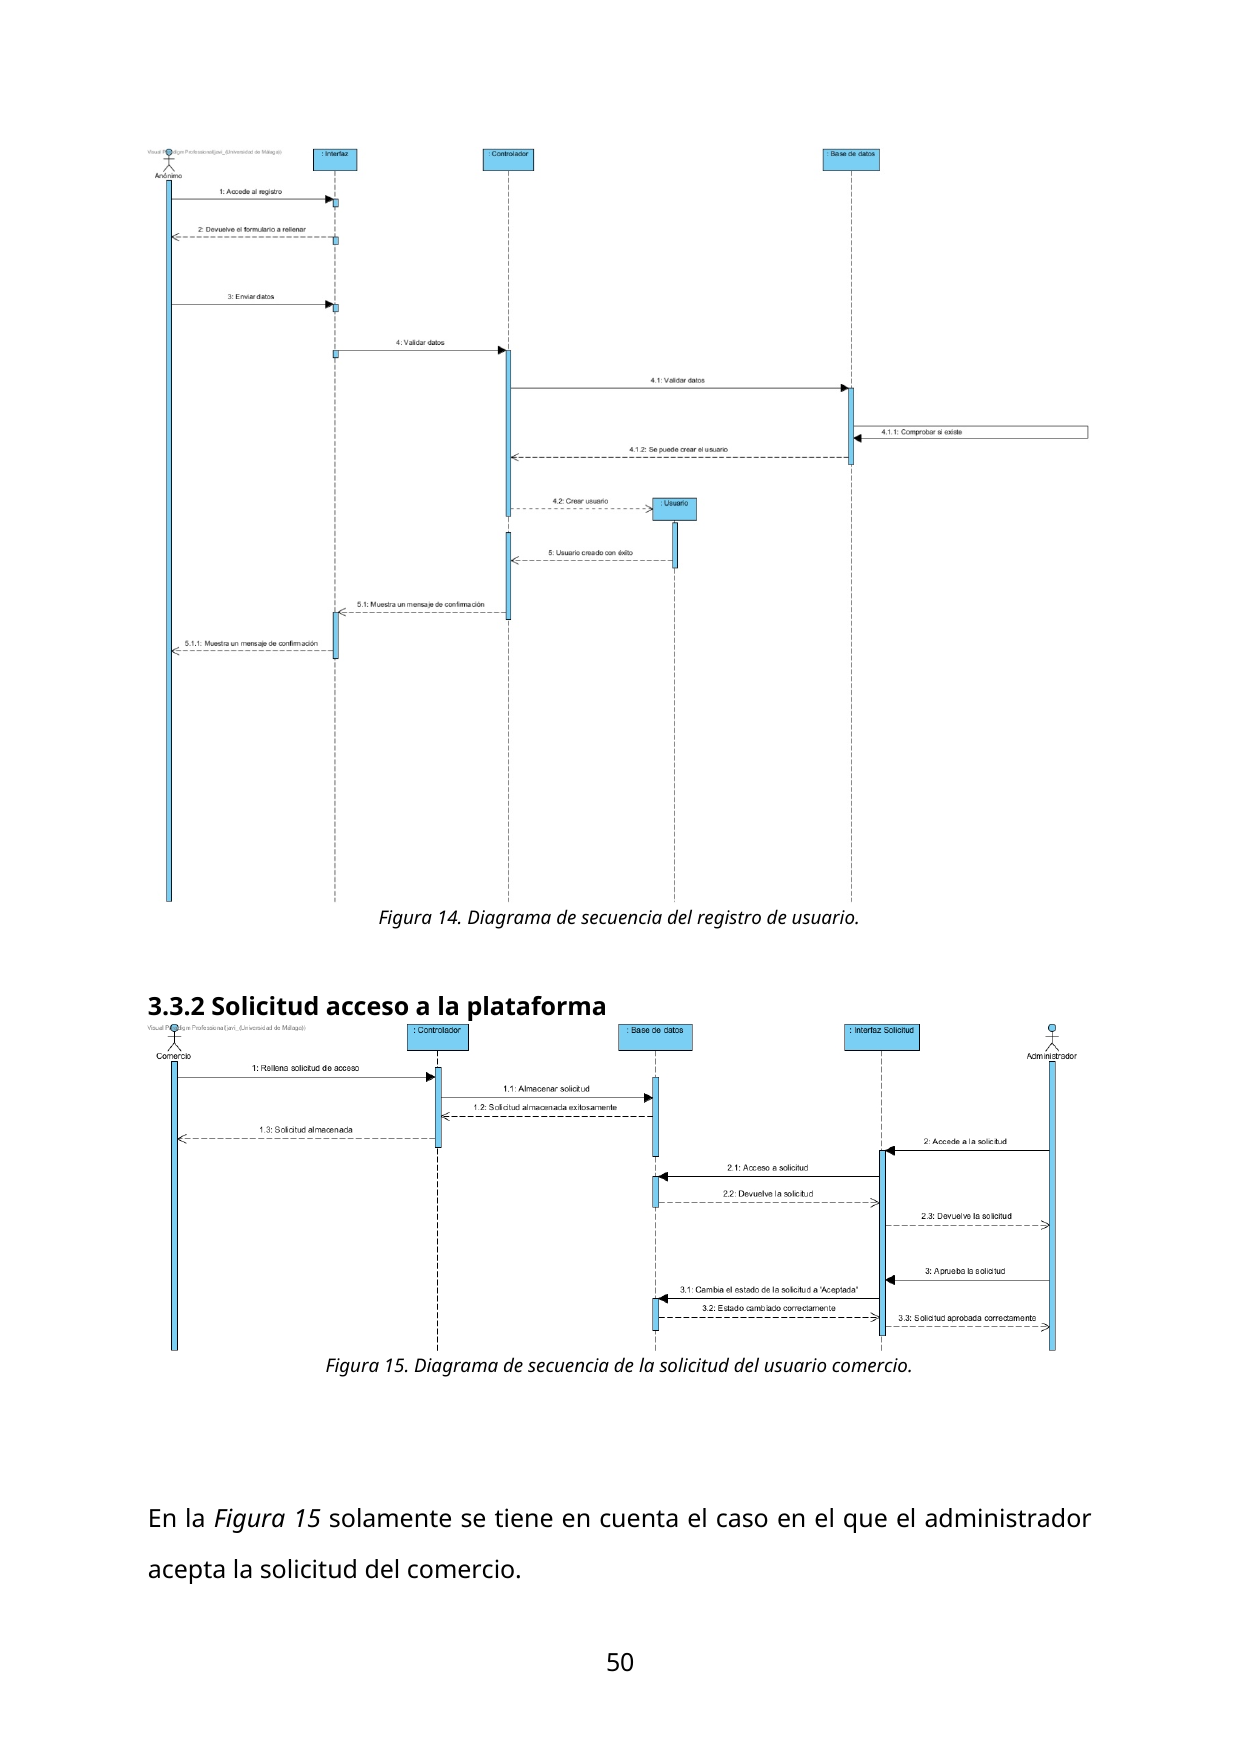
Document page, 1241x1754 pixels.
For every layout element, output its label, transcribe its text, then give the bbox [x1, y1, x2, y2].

picture [147, 1022, 1090, 1353]
picture [147, 147, 1090, 904]
text Figura 14. Diagrama de secuencia del registro de usuario. [148, 904, 1092, 929]
text Figura 15. Diagrama de secuencia de la solicitud del usuario comercio. [148, 1352, 1092, 1378]
text En la Figura 15 solamente se tiene en cuenta el caso en el que el administrador acepta la solicitud del comercio. [148, 1501, 1092, 1586]
text 3.3.2 Solicitud acceso a la plataforma [148, 988, 1092, 1023]
